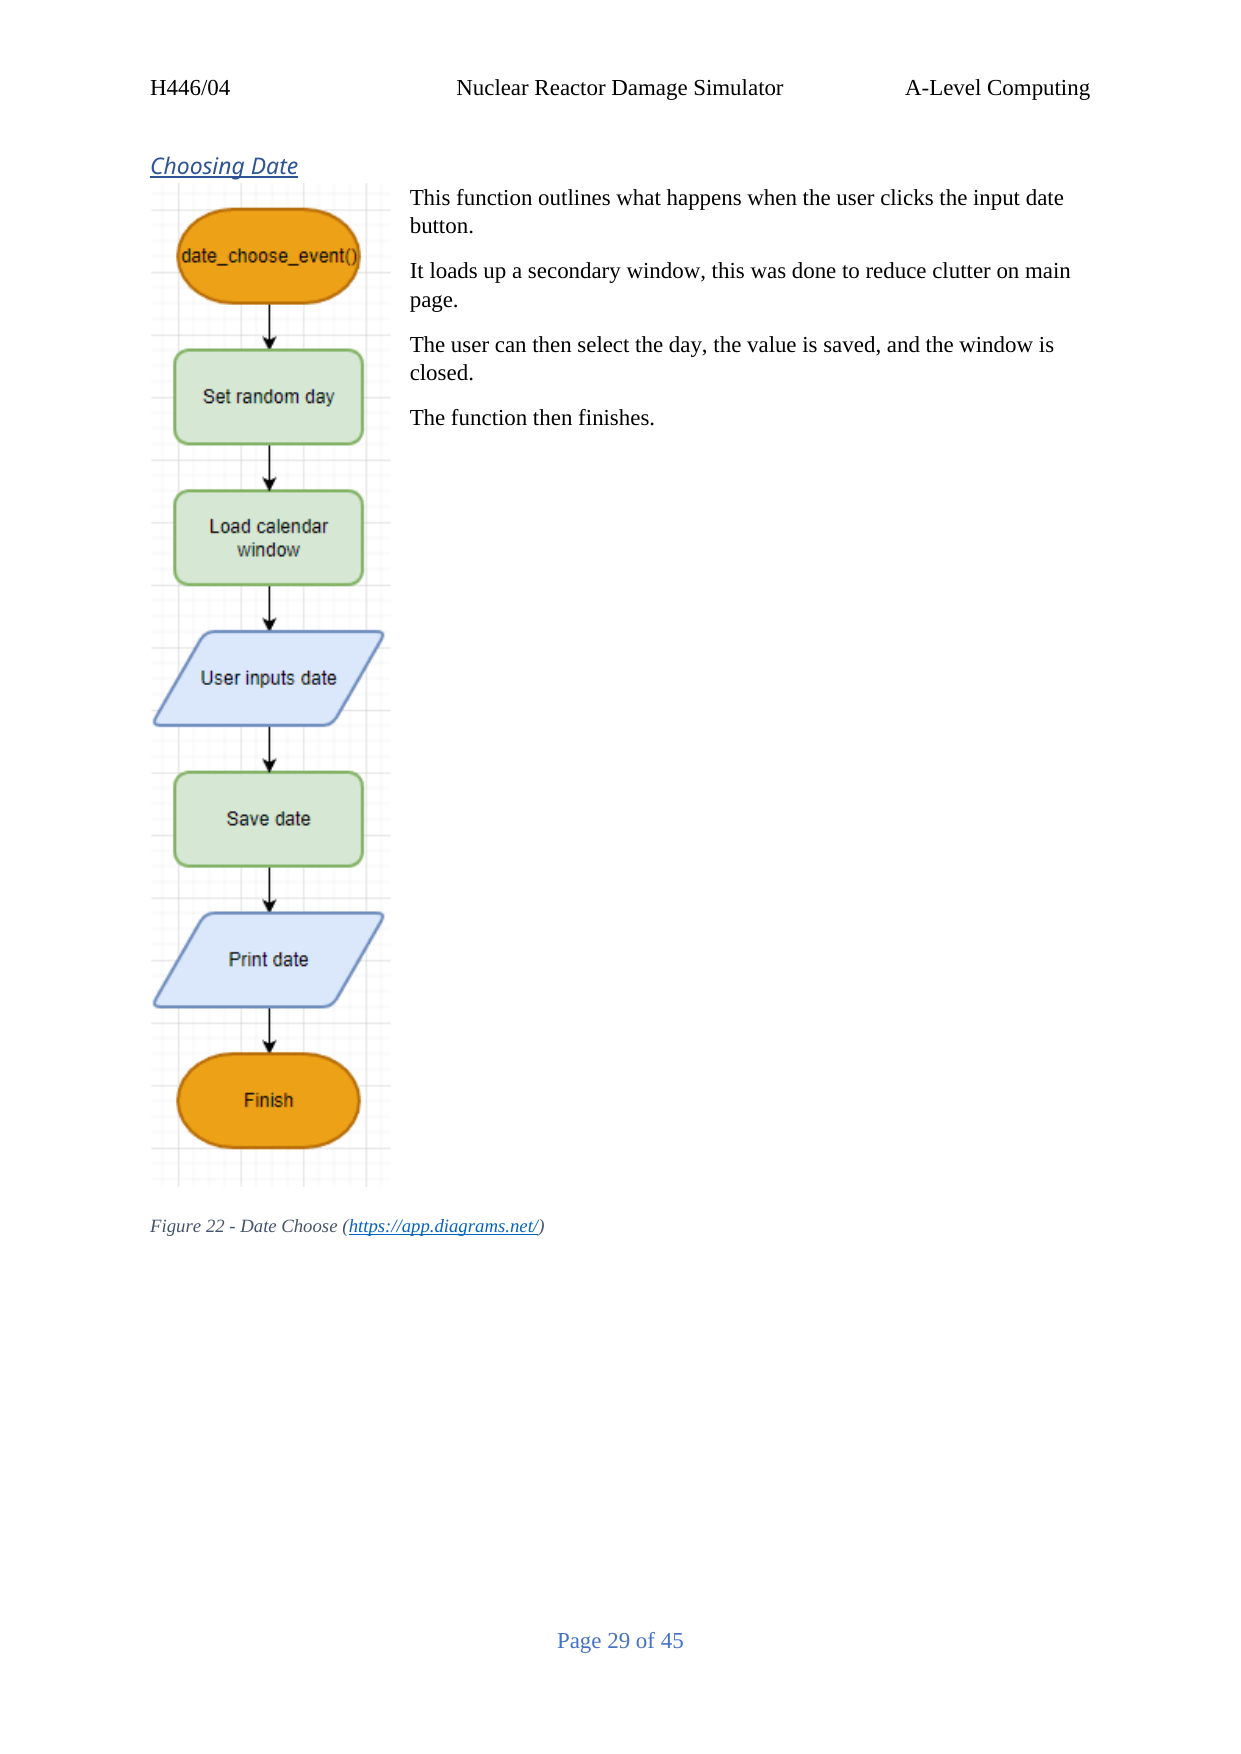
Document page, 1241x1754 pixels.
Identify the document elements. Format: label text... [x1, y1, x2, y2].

text The user can then select the day, the value is saved, and the window is closed. [390, 331, 1090, 386]
text The function then finishes. [390, 404, 1090, 431]
picture [150, 183, 390, 1183]
subtitle Choosing Date [150, 150, 1090, 181]
text This function outlines what happens when the user clicks the input date button. [390, 184, 1090, 238]
text It loads up a secondary window, this was done to reduce clutter on main page. [390, 257, 1090, 312]
